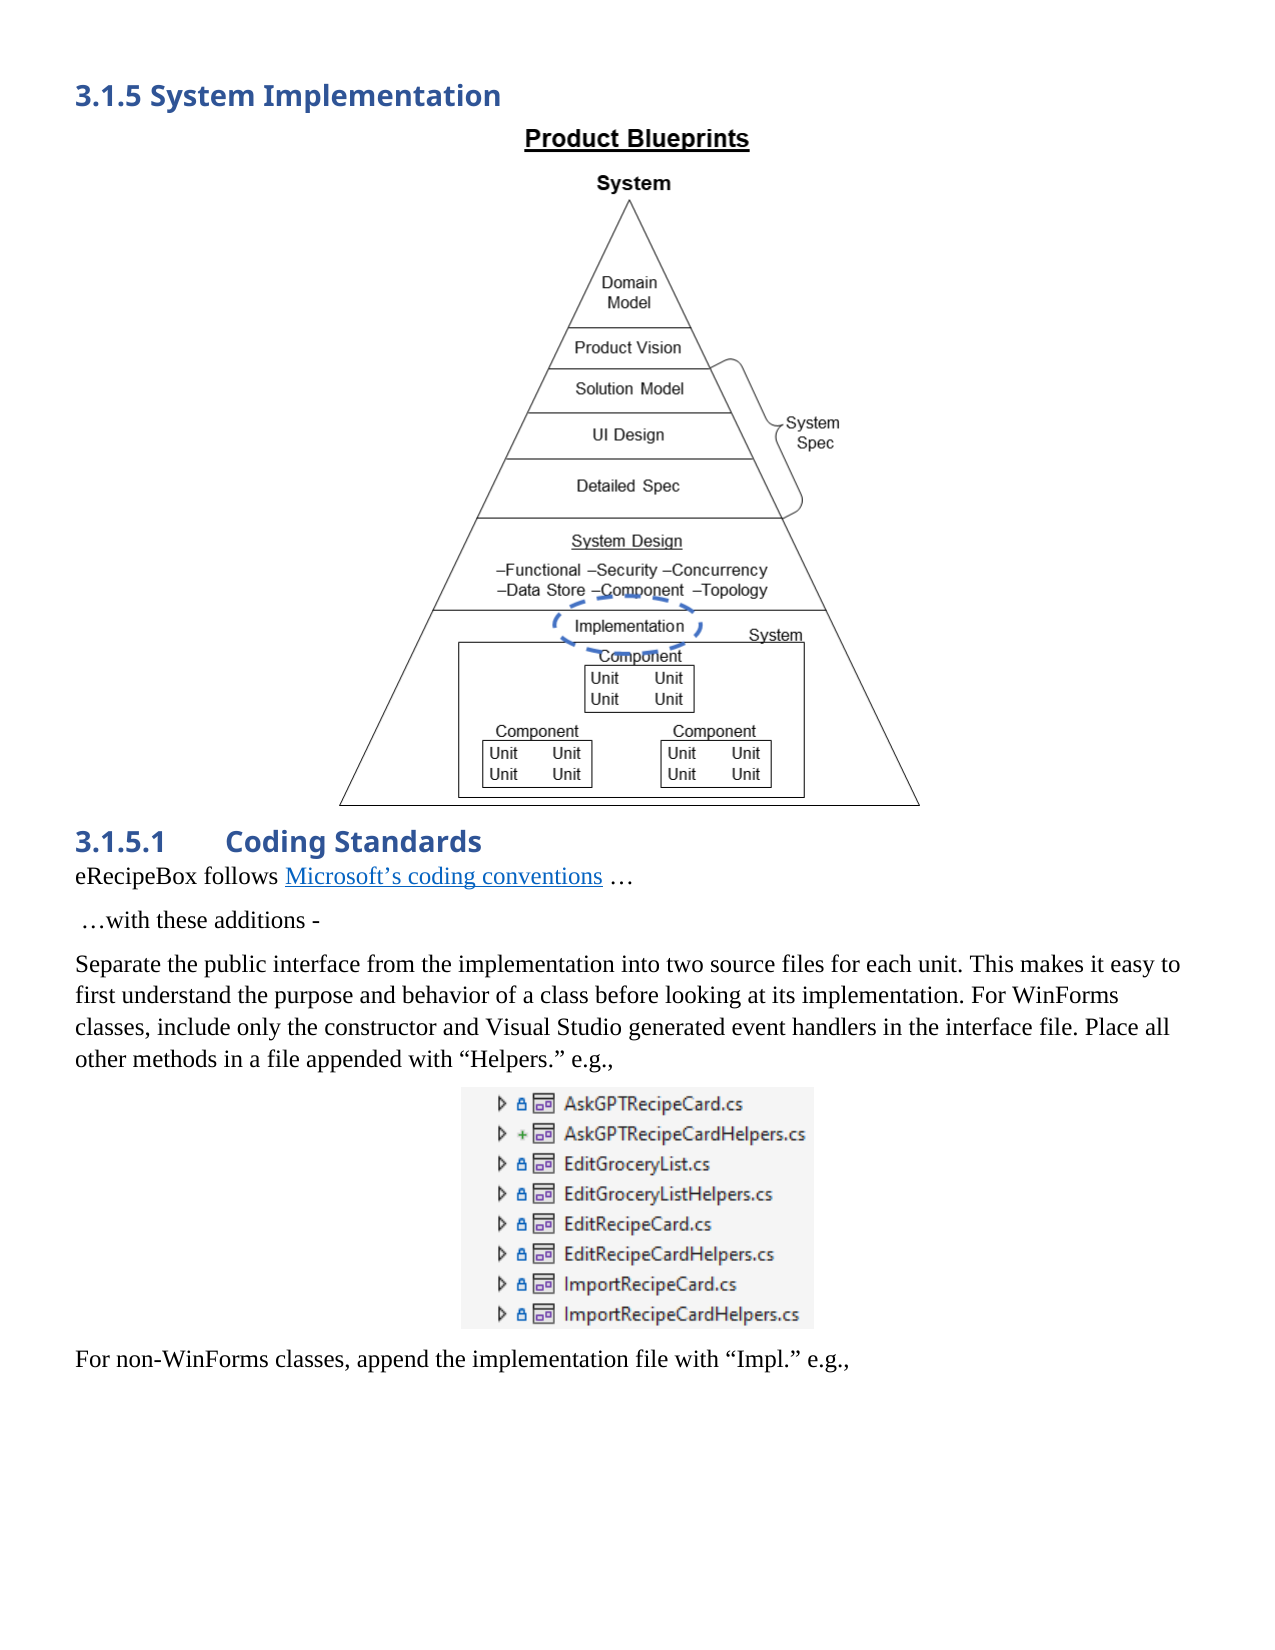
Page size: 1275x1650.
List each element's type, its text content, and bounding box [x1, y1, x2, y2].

text Separate the public interface from the implementation into two source files for each unit. This makes it easy to first understand the purpose and behavior of a class before looking at its implementation. For WinForms classes, include only the constructor and Visual Studio generated event handlers in the interface file. Place all other methods in a file appended with “Helpers.” e.g., [75, 949, 1200, 1072]
subtitle Coding Standards [75, 821, 1200, 861]
picture [293, 114, 982, 806]
text …with these additions - [75, 905, 1200, 933]
text For non-WinForms classes, append the implementation file with “Impl.” e.g., [75, 1344, 1200, 1372]
subtitle System Implementation [75, 75, 1200, 115]
text eRecipeBox follows Microsoft’s coding conventions … [75, 861, 1200, 889]
picture [461, 1087, 814, 1329]
